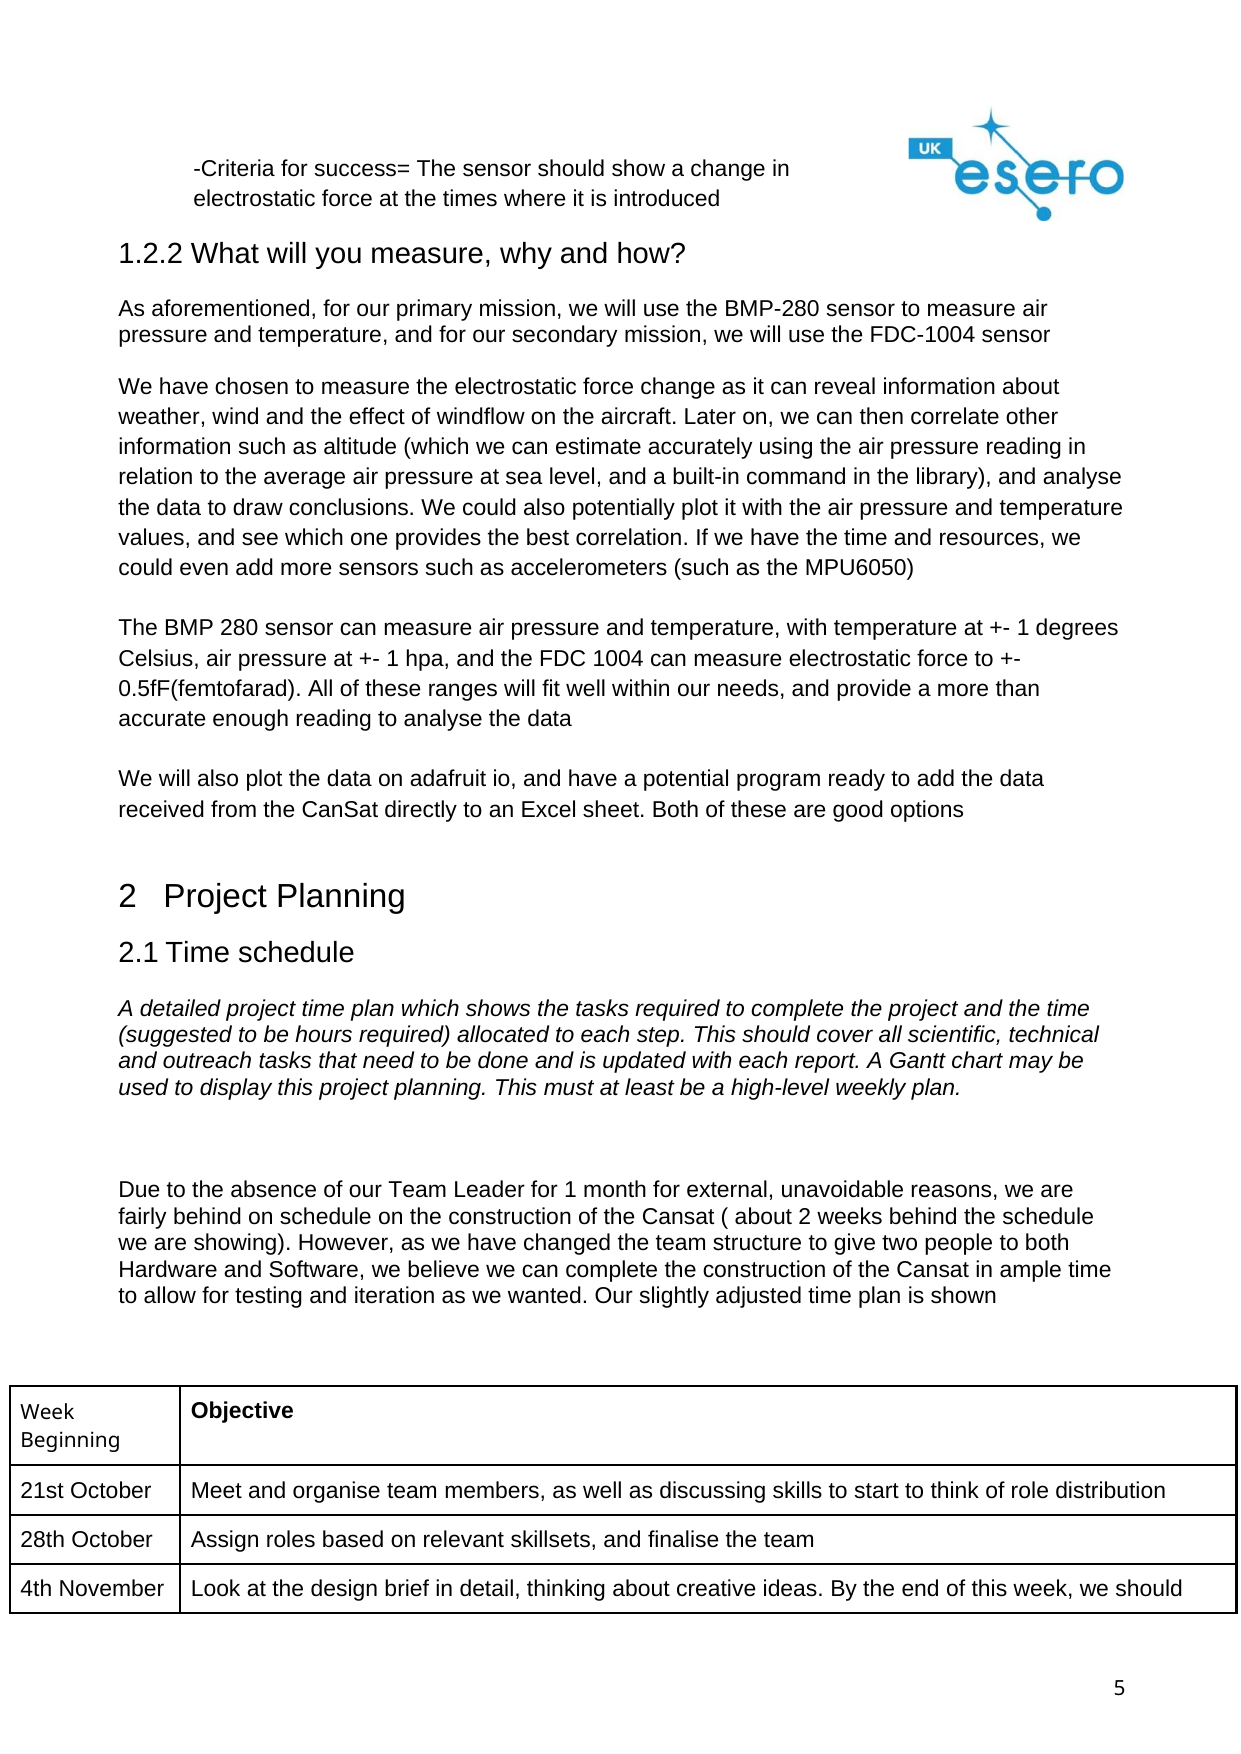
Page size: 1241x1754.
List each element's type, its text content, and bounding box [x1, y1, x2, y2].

subtitle 2.1 Time schedule [118, 935, 1125, 970]
text -Criteria for success= The sensor should show a change in electrostatic force at the times where it is introduced [193, 155, 1125, 212]
text We will also plot the data on adafruit io, and have a potential program ready to add the data received from the CanSat directly to an Excel sheet. Both of these are good options [118, 765, 1125, 822]
subtitle 1.2.2 What will you measure, why and how? [118, 236, 1125, 270]
text We have chosen to measure the electrostatic force change as it can reveal information about weather, wind and the effect of windflow on the aircraft. Later on, we can then correlate other information such as altitude (which we can estimate accurately using the air pressure reading in relation to the average air pressure at sea level, and a built-in command in the library), and analyse the data to draw conclusions. We could also potentially plot it with the air pressure and temperature values, and see which one provides the best correlation. If we have the time and resources, we could even add more sensors such as accelerometers (such as the MPU6050) [118, 373, 1125, 580]
text Due to the absence of our Team Leader for 1 month for external, unavoidable reasons, we are fairly behind on schedule on the construction of the Cansat ( about 2 weeks behind the schedule we are showing). However, as we have changed the team structure to give two people to both Hardware and Software, we believe we can complete the construction of the Cansat in ample time to allow for testing and iteration as we wanted. Our slightly adjusted time plan is shown [118, 1176, 1125, 1308]
text As aforementioned, for our primary mission, we will use the BMP-280 sensor to measure air pressure and temperature, and for our secondary mission, we will use the FDC-1004 sensor [118, 295, 1125, 348]
subtitle 2 Project Planning [118, 876, 1125, 914]
text The BMP 280 sensor can measure air pressure and temperature, with temperature at +- 1 degrees Celsius, air pressure at +- 1 hpa, and the FDC 1004 can measure electrostatic force to +- 0.5fF(femtofarad). All of these ranges will fit well within our needs, and provide a more than accurate enough reading to analyse the data [118, 614, 1125, 731]
text A detailed project time plan which shows the tasks required to complete the project and the time (suggested to be hours required) allocated to each step. This should cover all scientific, technical and outreach tasks that need to be done and is updated with each report. A Gantt chart may be used to display this project planning. This must at least be a high-level weekly plan. [118, 995, 1125, 1100]
picture [908, 106, 1124, 155]
picture [908, 212, 1124, 221]
